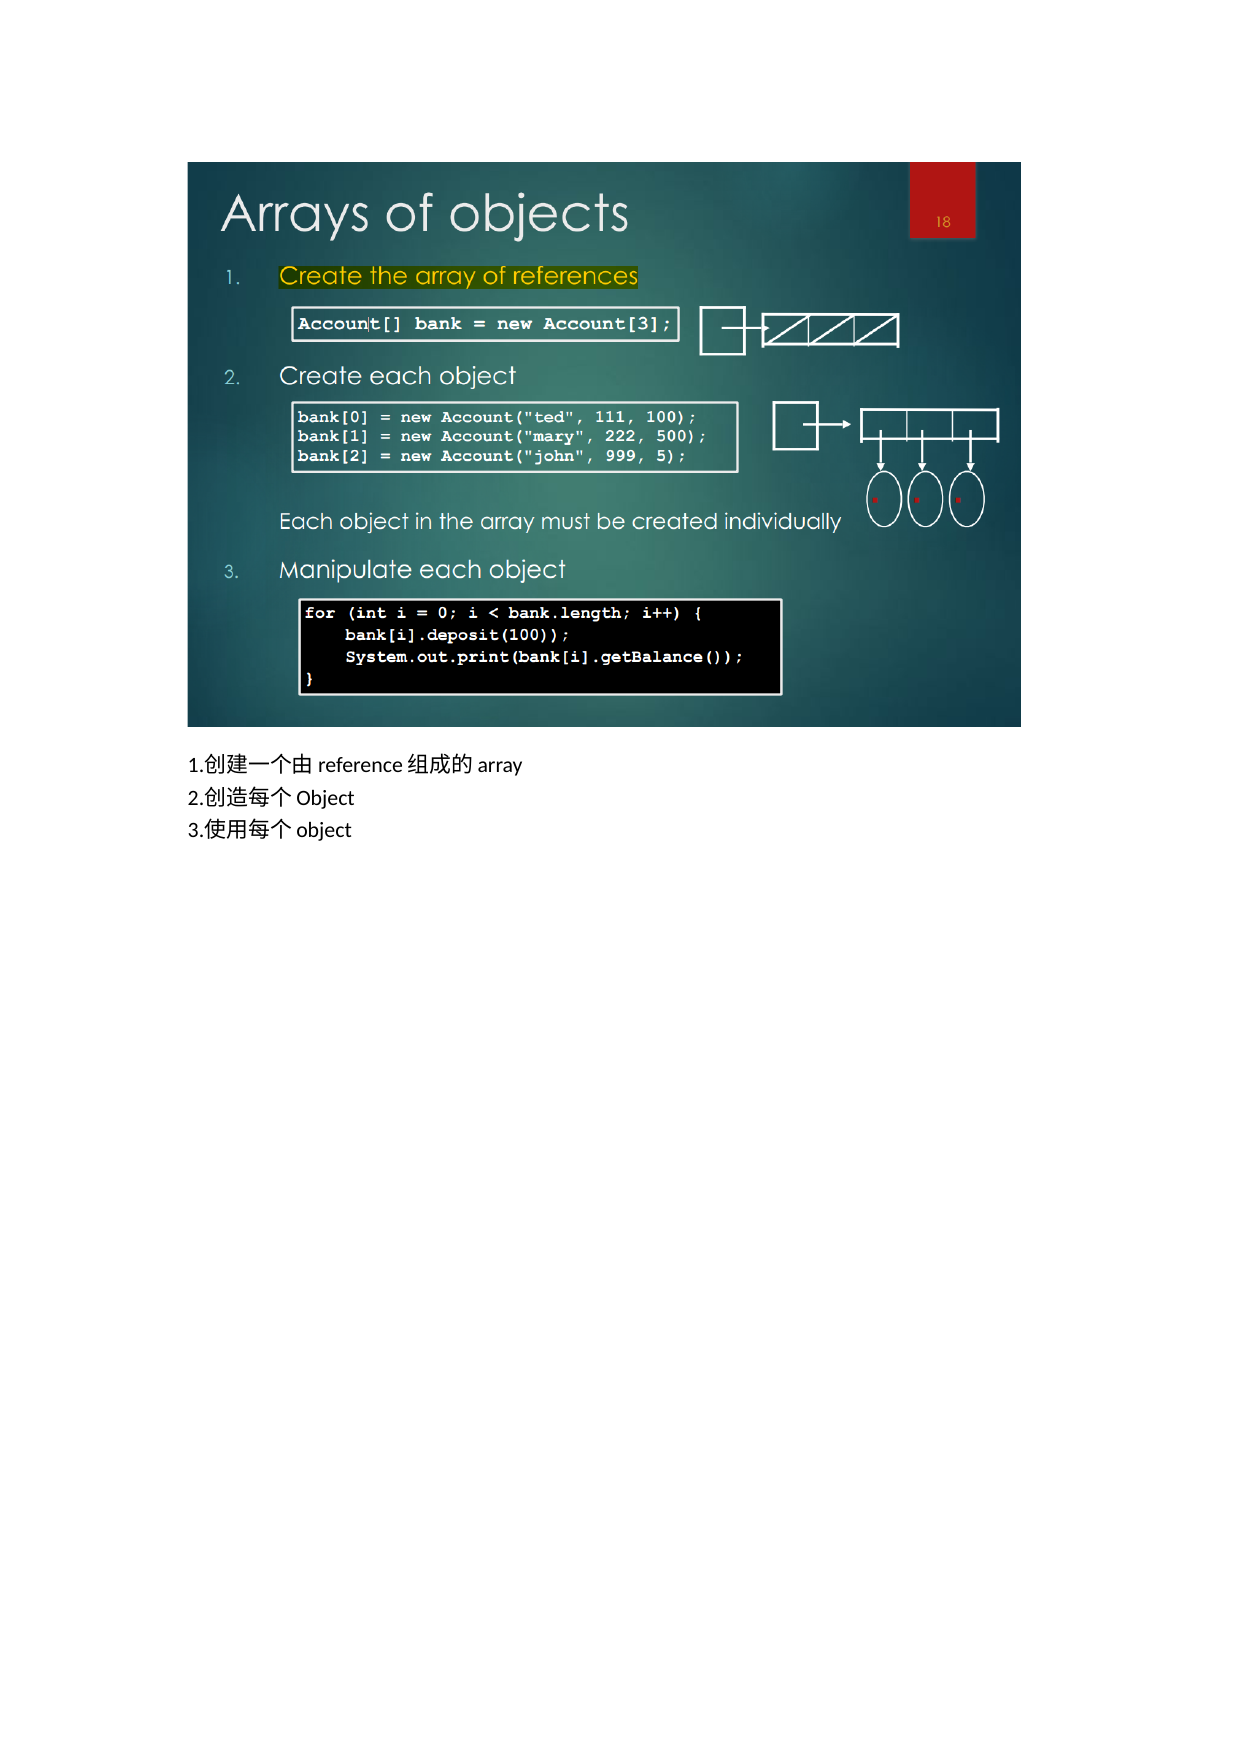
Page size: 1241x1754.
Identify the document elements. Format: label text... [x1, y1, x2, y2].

text 3.使用每个object [187, 812, 1053, 844]
picture [187, 162, 1021, 727]
text 1.创建一个由reference组成的array [187, 747, 1053, 779]
text 2.创造每个Object [187, 779, 1053, 812]
